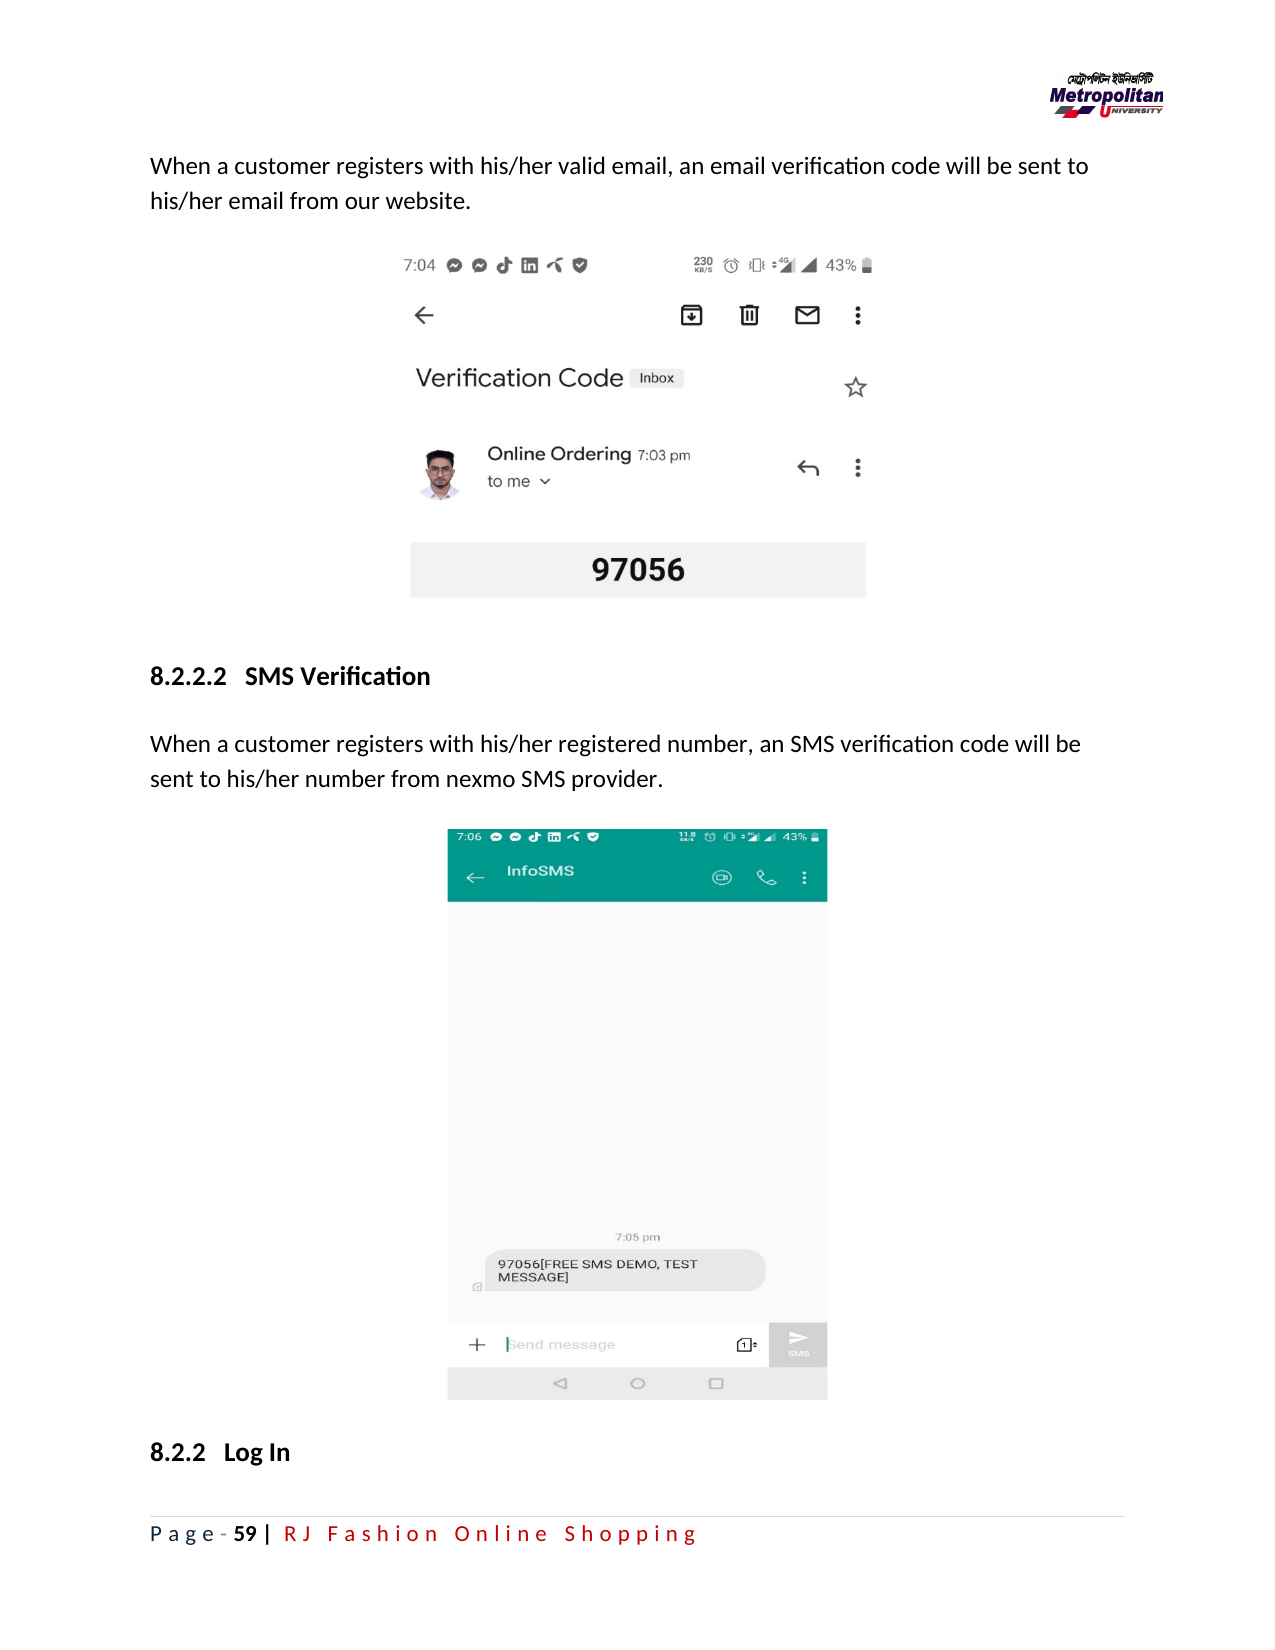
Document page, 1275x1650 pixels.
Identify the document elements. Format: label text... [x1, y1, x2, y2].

text When a customer registers with his/her registered number, an SMS verification code will be sent to his/her number from nexmo SMS provider. [150, 728, 1125, 793]
text When a customer registers with his/her valid email, an email verification code will be sent to his/her email from our website. [150, 150, 1125, 216]
text 8.2.2.2 SMS Verification [150, 659, 1125, 692]
picture [447, 829, 828, 1400]
picture [1050, 72, 1163, 118]
text 8.2.2 Log In [150, 1435, 1125, 1468]
picture [391, 251, 884, 624]
